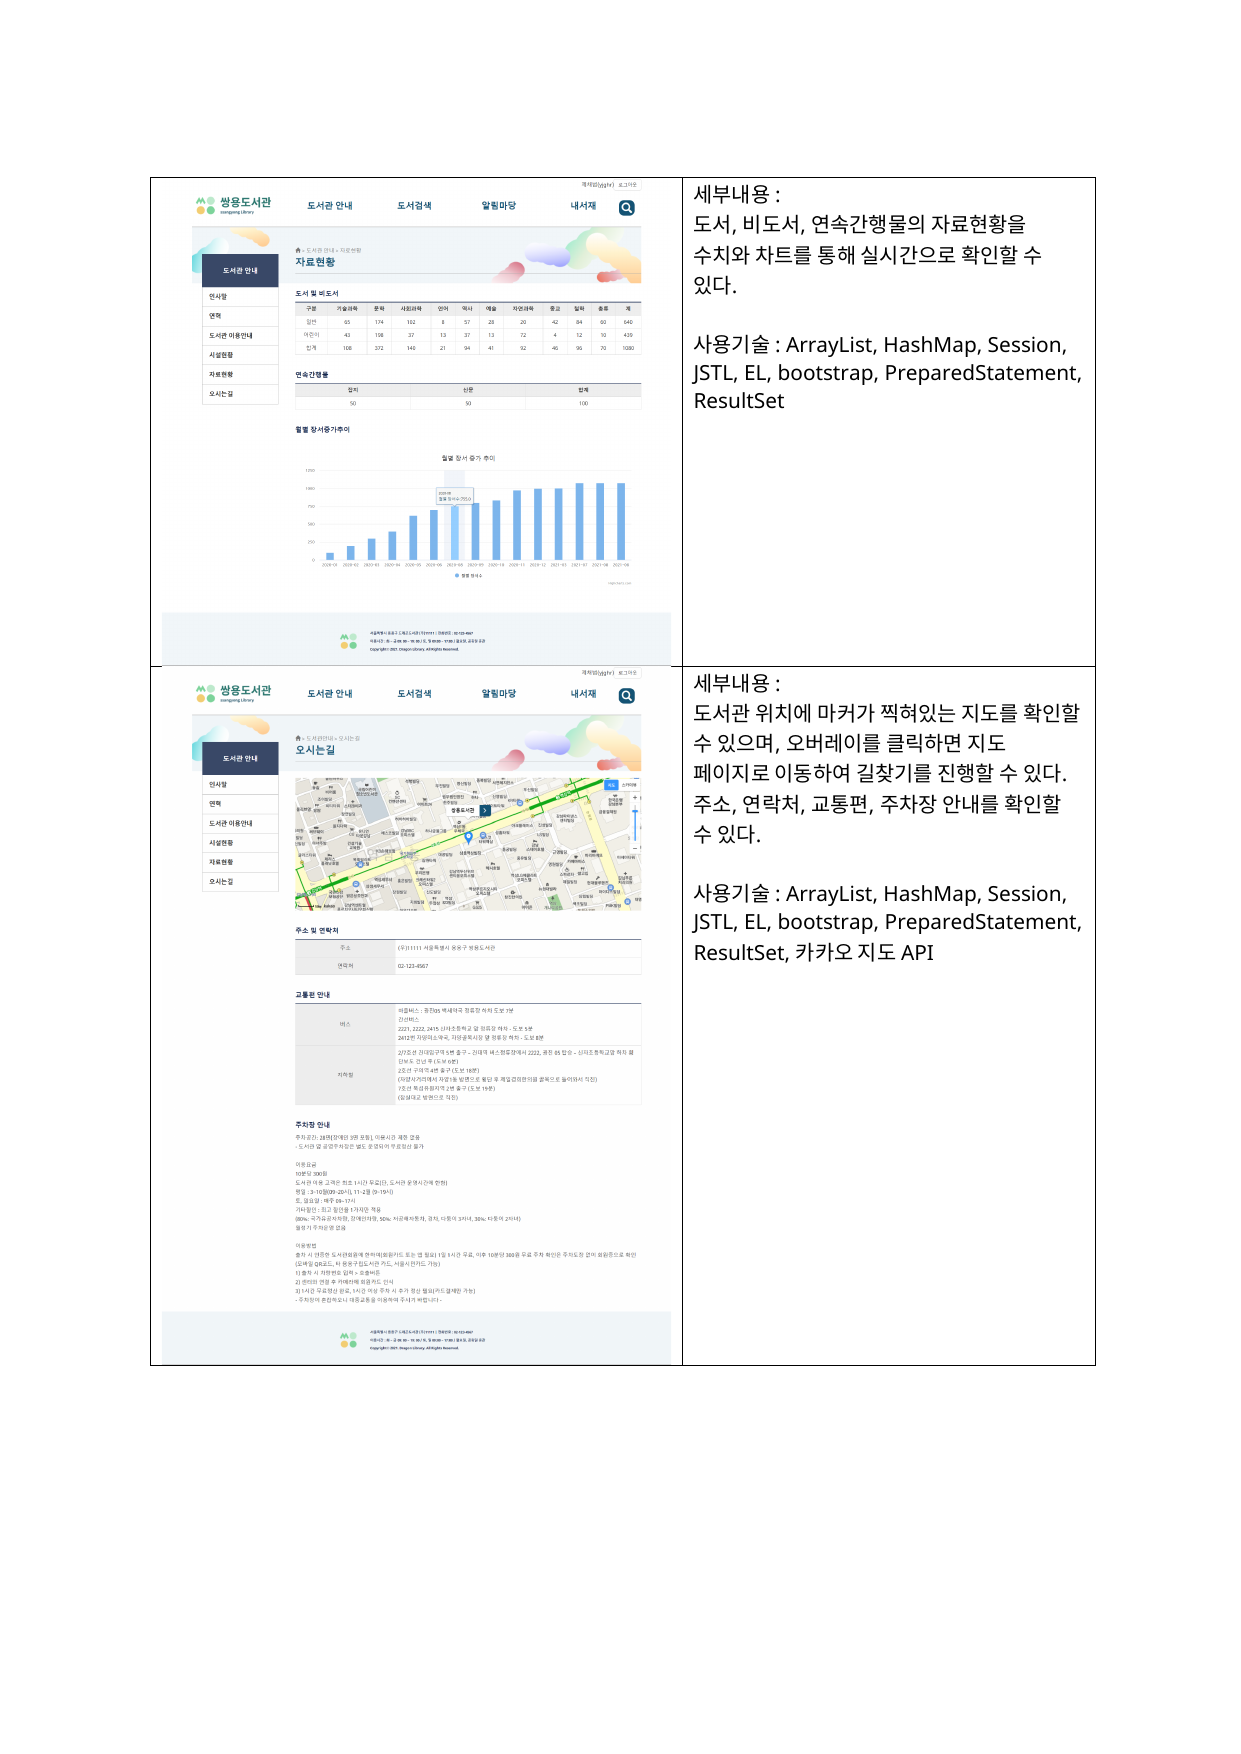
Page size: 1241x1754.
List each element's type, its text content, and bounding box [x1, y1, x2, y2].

table_cell [672, 667, 682, 1365]
table_cell [151, 667, 161, 1365]
table_cell [151, 178, 161, 666]
table_cell 세부내용 : 도서관 위치에 마커가 찍혀있는 지도를 확인할 수 있으며, 오버레이를 클릭하면 지도 페이지로 이동하여 길찾기를 진행할 수 있다. 주소, 연락처, 교통편, 주차장 안내를 확인할 수 있다. 사용기술 : ArrayList, HashMap, Session, JSTL, EL, bootstrap, PreparedStatement, ResultSet, 카카오 지도 API [683, 667, 1095, 1365]
table_cell [672, 178, 682, 666]
picture [161, 178, 672, 1365]
table_cell 세부내용 : 도서, 비도서, 연속간행물의 자료현황을 수치와 차트를 통해 실시간으로 확인할 수 있다. 사용기술 : ArrayList, HashMap, Session, JSTL, EL, bootstrap, PreparedStatement, ResultSet [683, 178, 1095, 666]
